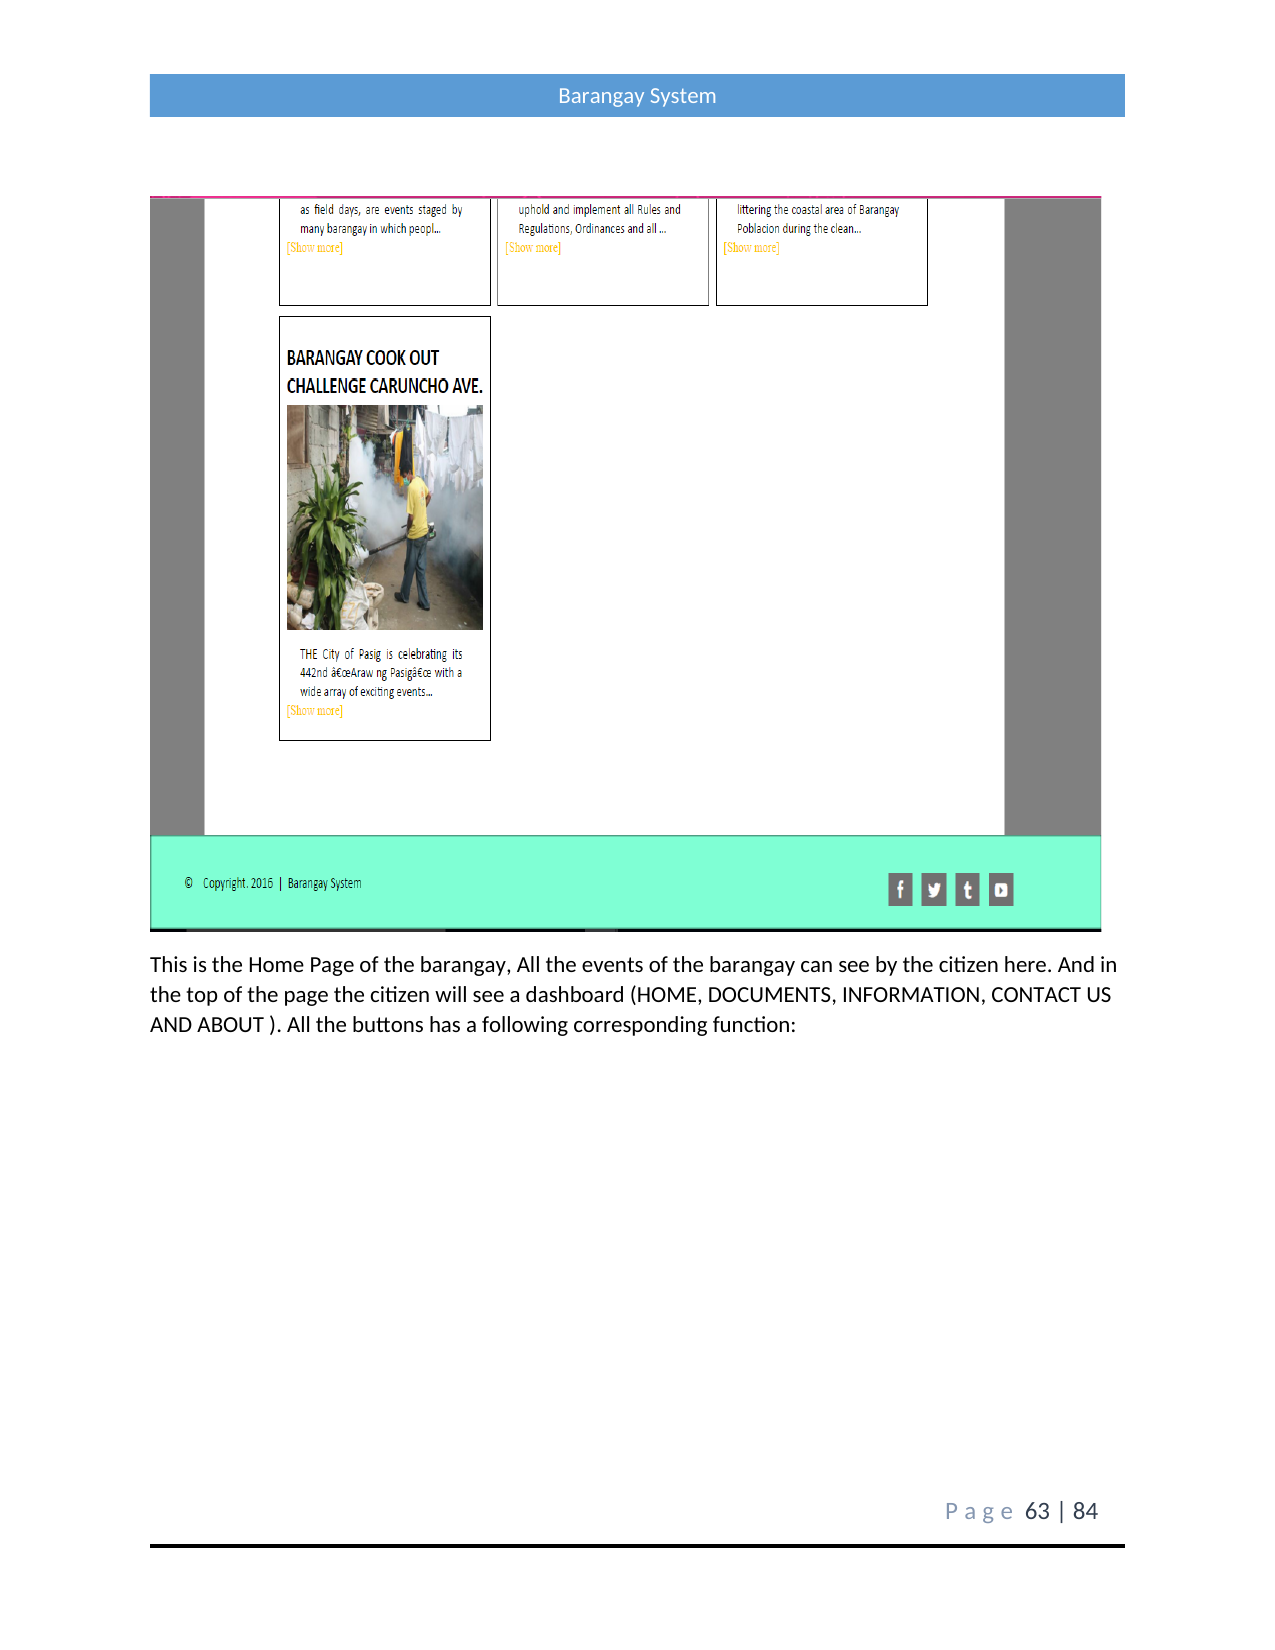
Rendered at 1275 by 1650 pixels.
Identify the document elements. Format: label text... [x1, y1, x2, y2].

text This is the Home Page of the barangay, All the events of the barangay can see by the citizen here. And in the top of the page the citizen will see a dashboard (HOME, DOCUMENTS, INFORMATION, CONTACT US AND ABOUT ). All the buttons has a following corresponding function: [150, 950, 1125, 1038]
picture [150, 196, 1102, 932]
